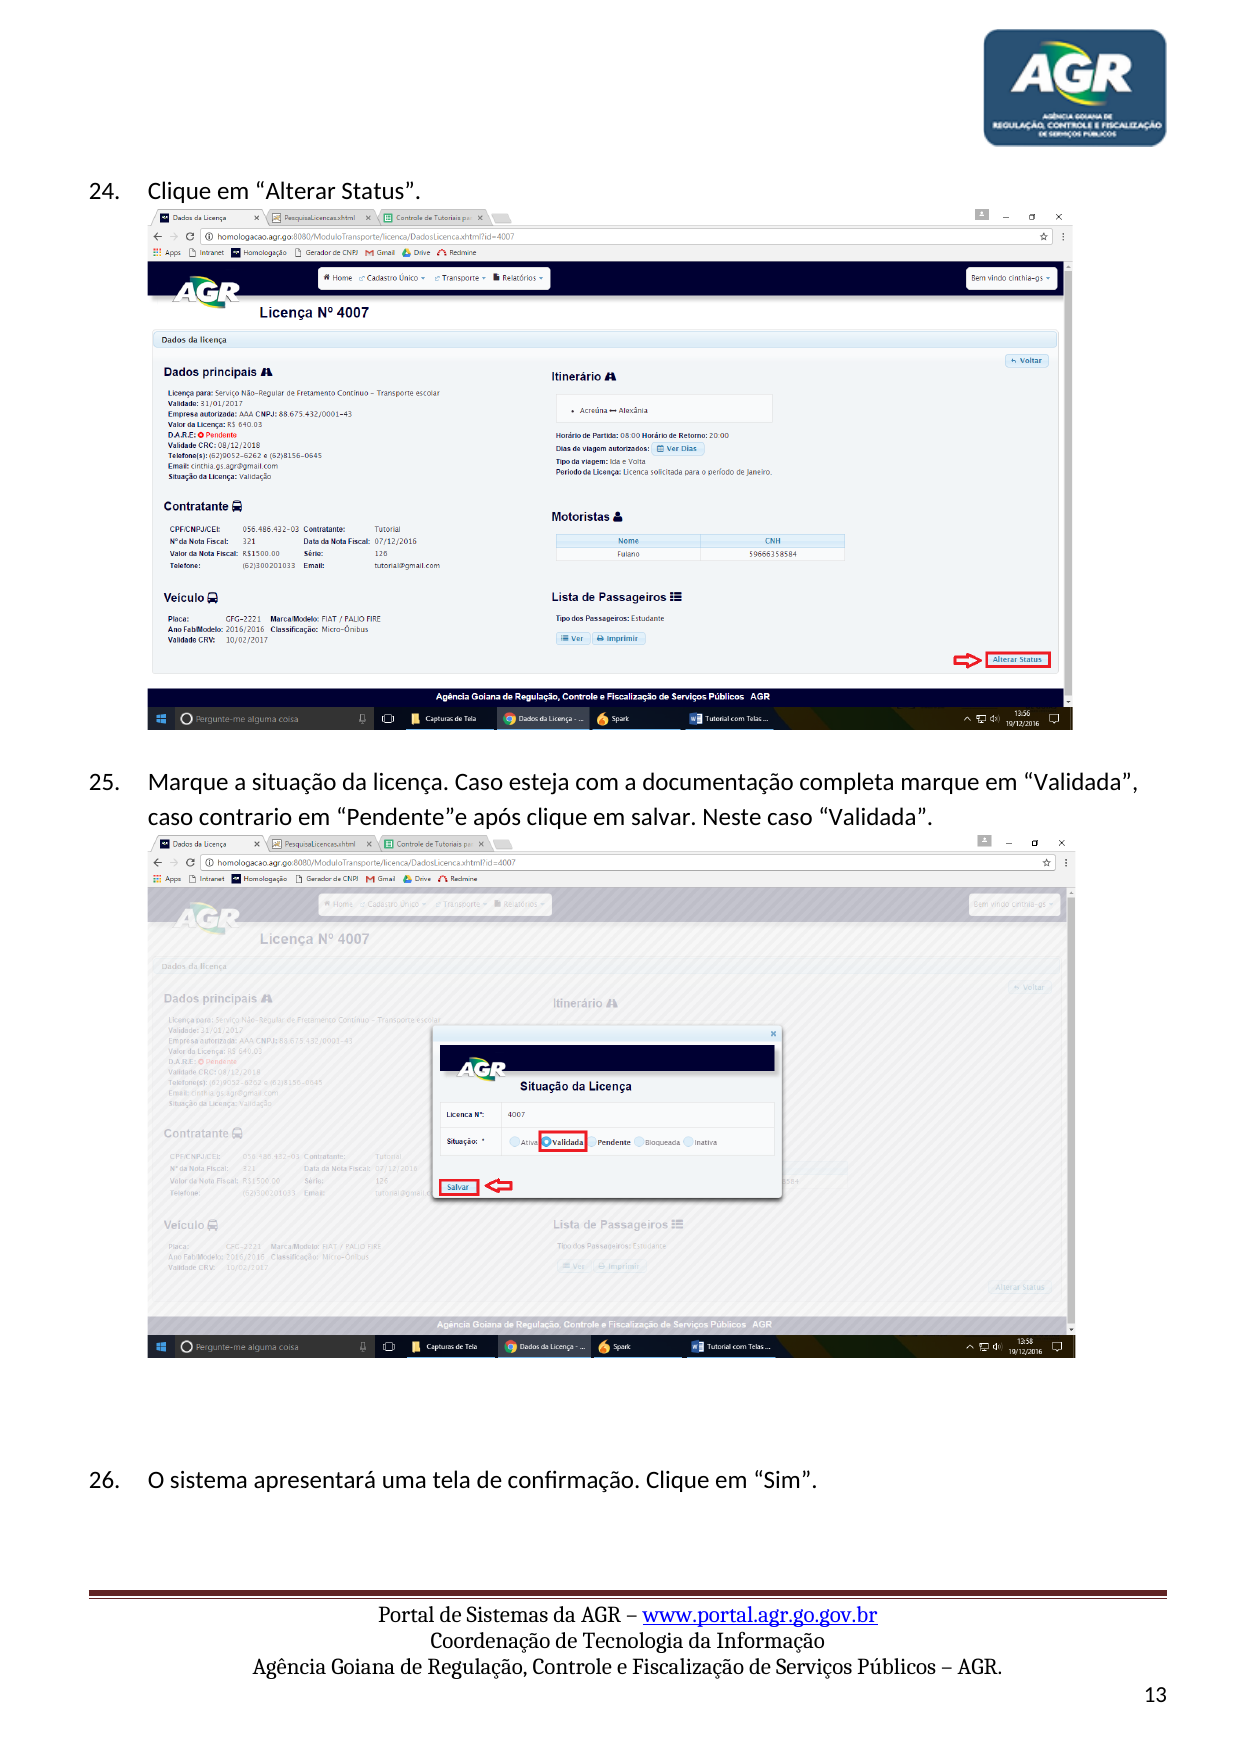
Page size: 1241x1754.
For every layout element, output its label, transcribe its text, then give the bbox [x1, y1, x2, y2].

picture [147, 209, 1073, 730]
picture [983, 29, 1167, 147]
picture [147, 835, 1076, 1358]
